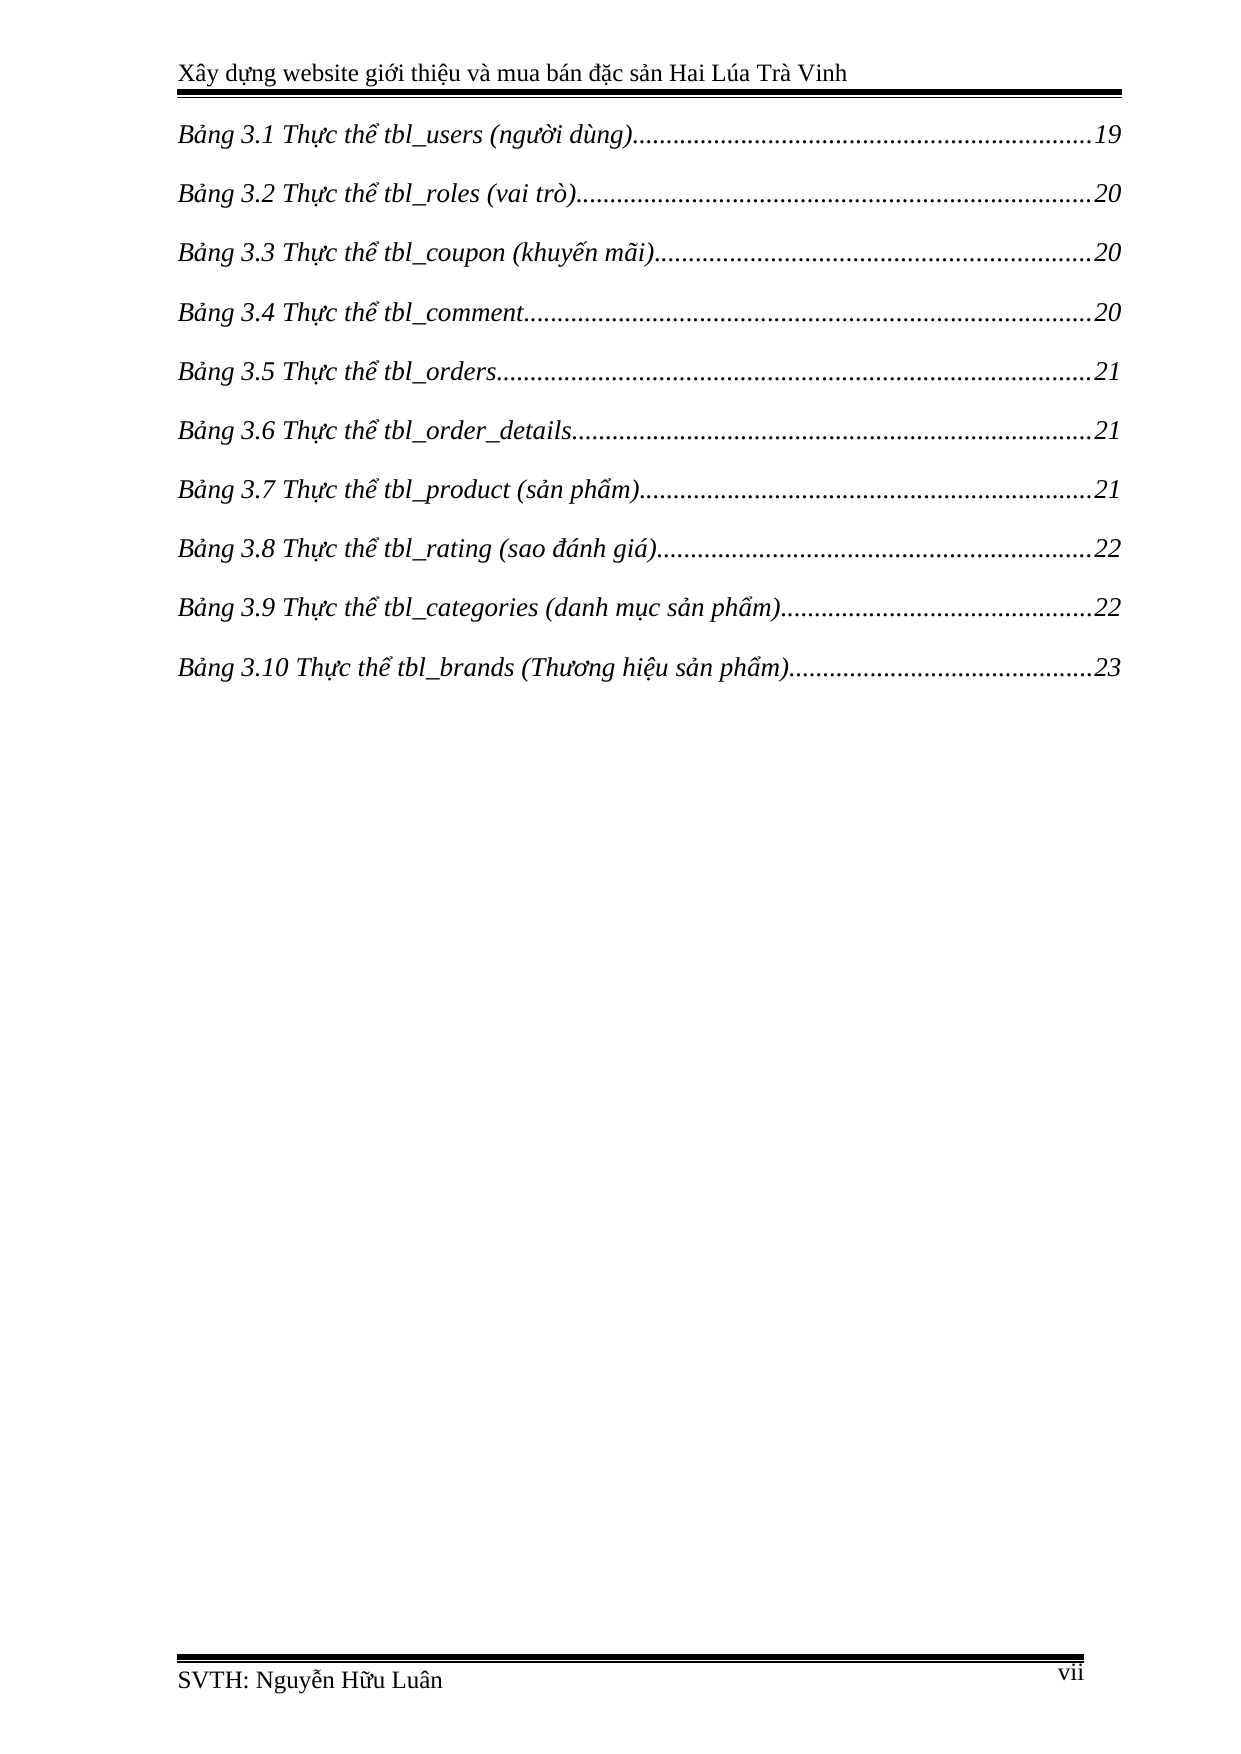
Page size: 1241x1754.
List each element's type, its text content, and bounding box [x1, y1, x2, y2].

text Bảng 3.4 Thực thể tbl_comment 20 [177, 296, 1122, 327]
text Bảng 3.5 Thực thể tbl_orders 21 [177, 355, 1122, 386]
text Bảng 3.9 Thực thể tbl_categories (danh mục sản phẩm) 22 [177, 591, 1122, 623]
text Bảng 3.1 Thực thể tbl_users (người dùng) 19 [177, 118, 1122, 149]
text Bảng 3.10 Thực thể tbl_brands (Thương hiệu sản phẩm) 23 [177, 651, 1122, 682]
text Bảng 3.6 Thực thể tbl_order_details 21 [177, 414, 1122, 445]
text Bảng 3.3 Thực thể tbl_coupon (khuyến mãi) 20 [177, 236, 1122, 268]
text Bảng 3.7 Thực thể tbl_product (sản phẩm) 21 [177, 473, 1122, 504]
text Bảng 3.8 Thực thể tbl_rating (sao đánh giá) 22 [177, 532, 1122, 563]
text Bảng 3.2 Thực thể tbl_roles (vai trò) 20 [177, 177, 1122, 208]
